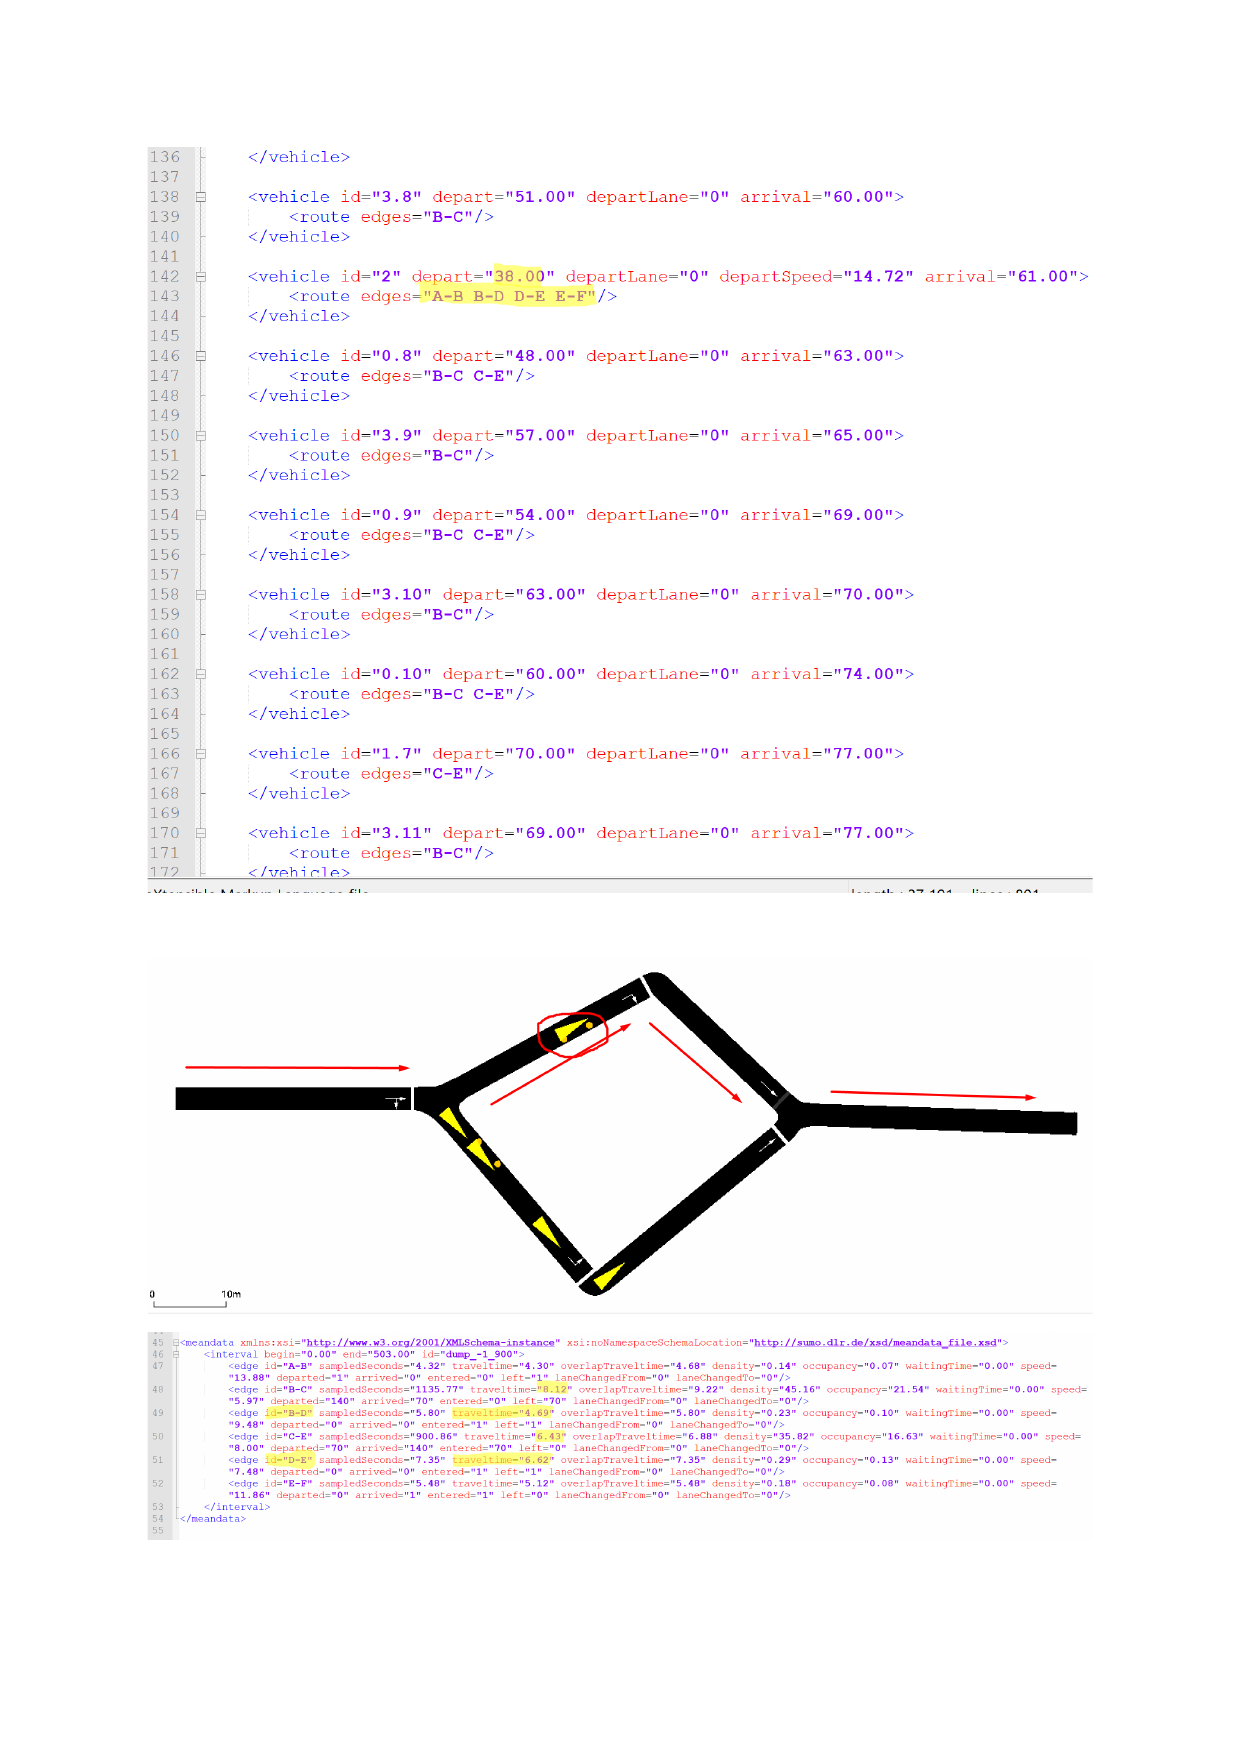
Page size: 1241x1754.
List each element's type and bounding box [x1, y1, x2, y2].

picture [147, 957, 1093, 1314]
picture [147, 1332, 1093, 1540]
picture [147, 147, 1093, 893]
